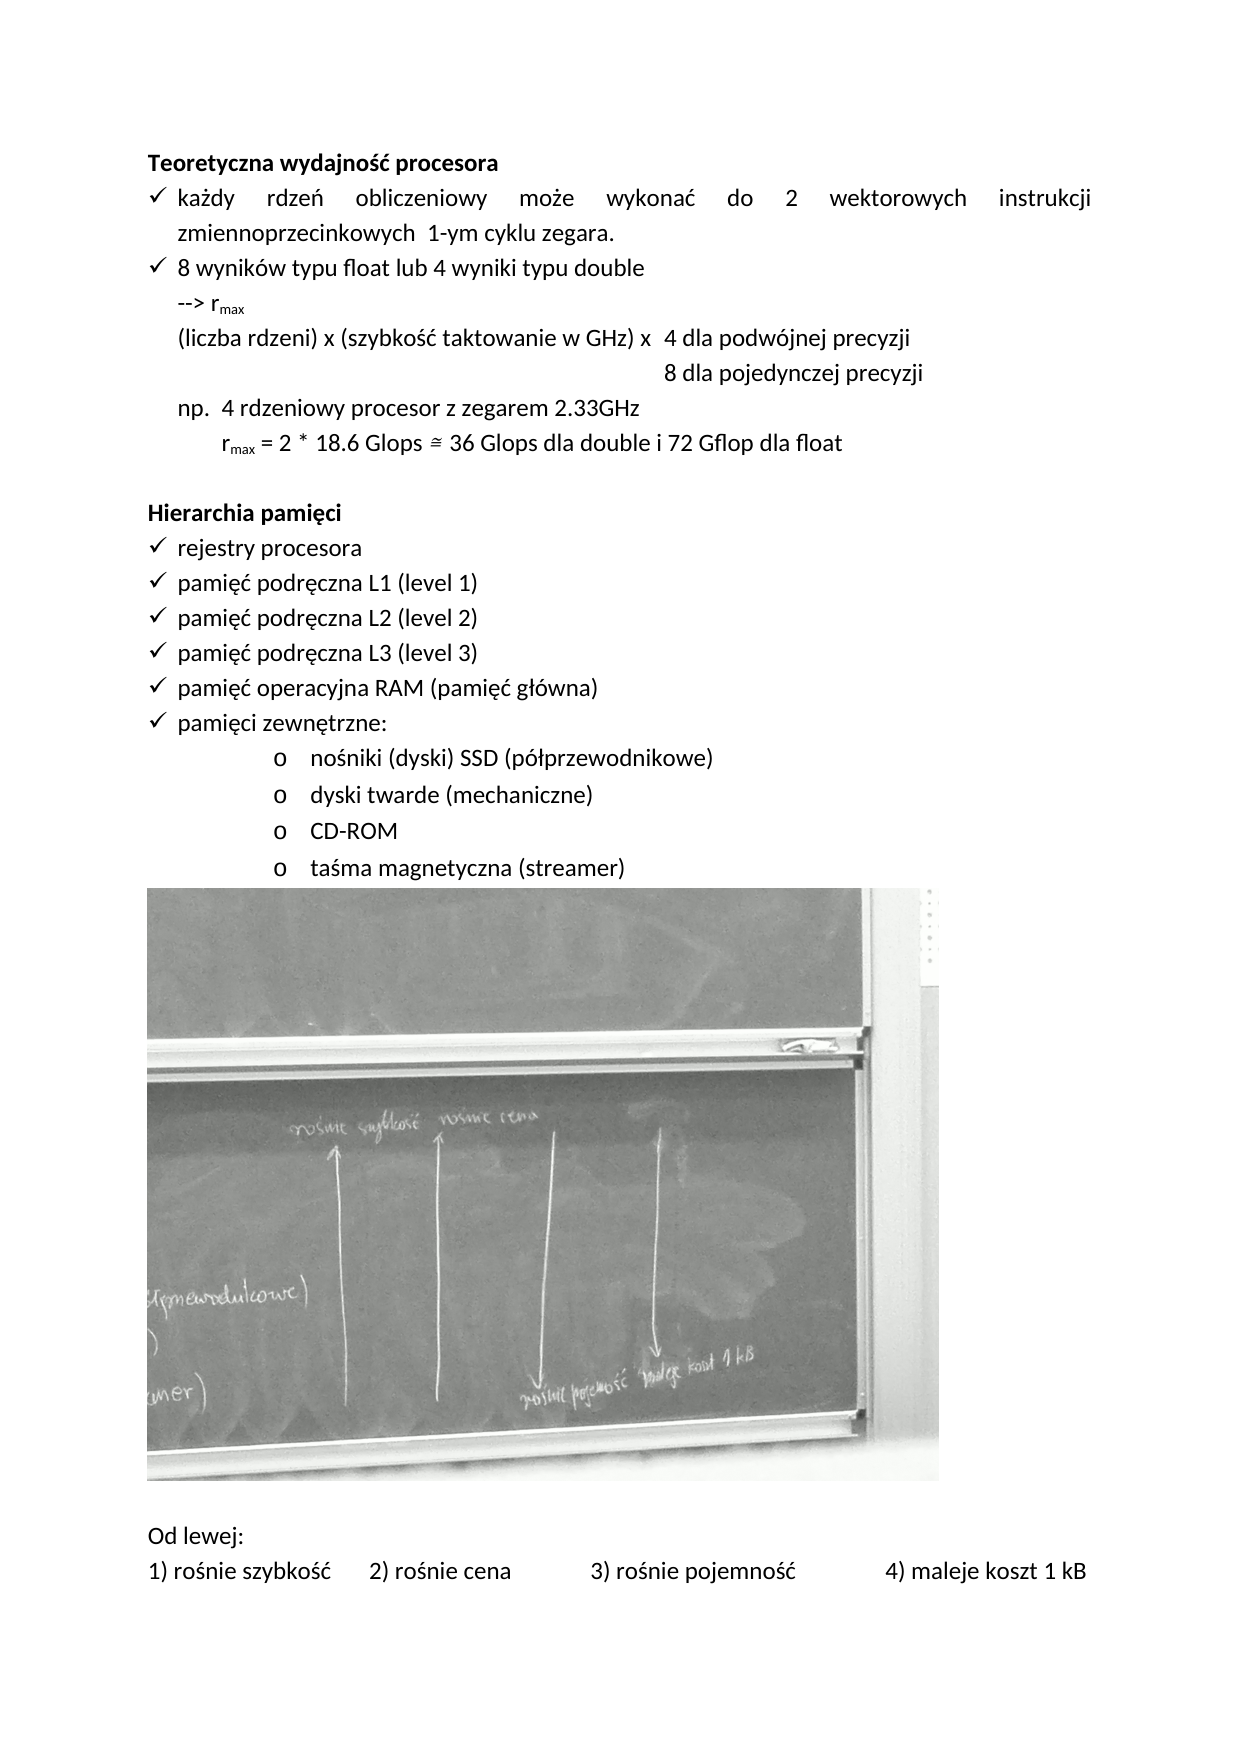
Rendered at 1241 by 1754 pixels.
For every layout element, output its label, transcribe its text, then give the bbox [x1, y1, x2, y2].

list nośniki (dyski) SSD (półprzewodnikowe) [273, 743, 1093, 774]
list 1) rośnie szybkość 2) rośnie cena 3) rośnie pojemność 4) maleje koszt 1 kB [148, 1555, 1093, 1585]
list --> rmax [177, 288, 1093, 318]
list każdy rdzeń obliczeniowy może wykonać do 2 wektorowych instrukcji zmiennoprzecinkowych 1-ym cyklu zegara. [148, 183, 1093, 248]
list pamięci zewnętrzne: [148, 708, 1093, 738]
list rmax = 2 * 18.6 Glops 36 Glops dla double i 72 Gflop dla float [177, 428, 1093, 458]
list 8 wyników typu float lub 4 wyniki typu double [148, 253, 1093, 283]
list pamięć podręczna L2 (level 2) [148, 603, 1093, 633]
list np. 4 rdzeniowy procesor z zegarem 2.33GHz [177, 393, 1093, 423]
list pamięć operacyjna RAM (pamięć główna) [148, 673, 1093, 703]
list taśma magnetyczna (streamer) [273, 852, 1093, 884]
list CD-ROM [273, 816, 1093, 847]
list pamięć podręczna L1 (level 1) [148, 568, 1093, 598]
picture [147, 888, 939, 1481]
list dyski twarde (mechaniczne) [273, 779, 1093, 811]
list rejestry procesora [148, 533, 1093, 563]
text Teoretyczna wydajność procesora [148, 148, 1093, 178]
list Hierarchia pamięci [148, 498, 1093, 528]
list 8 dla pojedynczej precyzji [177, 358, 1093, 388]
list Od lewej: [148, 1520, 1093, 1550]
list (liczba rdzeni) x (szybkość taktowanie w GHz) x 4 dla podwójnej precyzji [177, 323, 1093, 353]
list pamięć podręczna L3 (level 3) [148, 638, 1093, 668]
